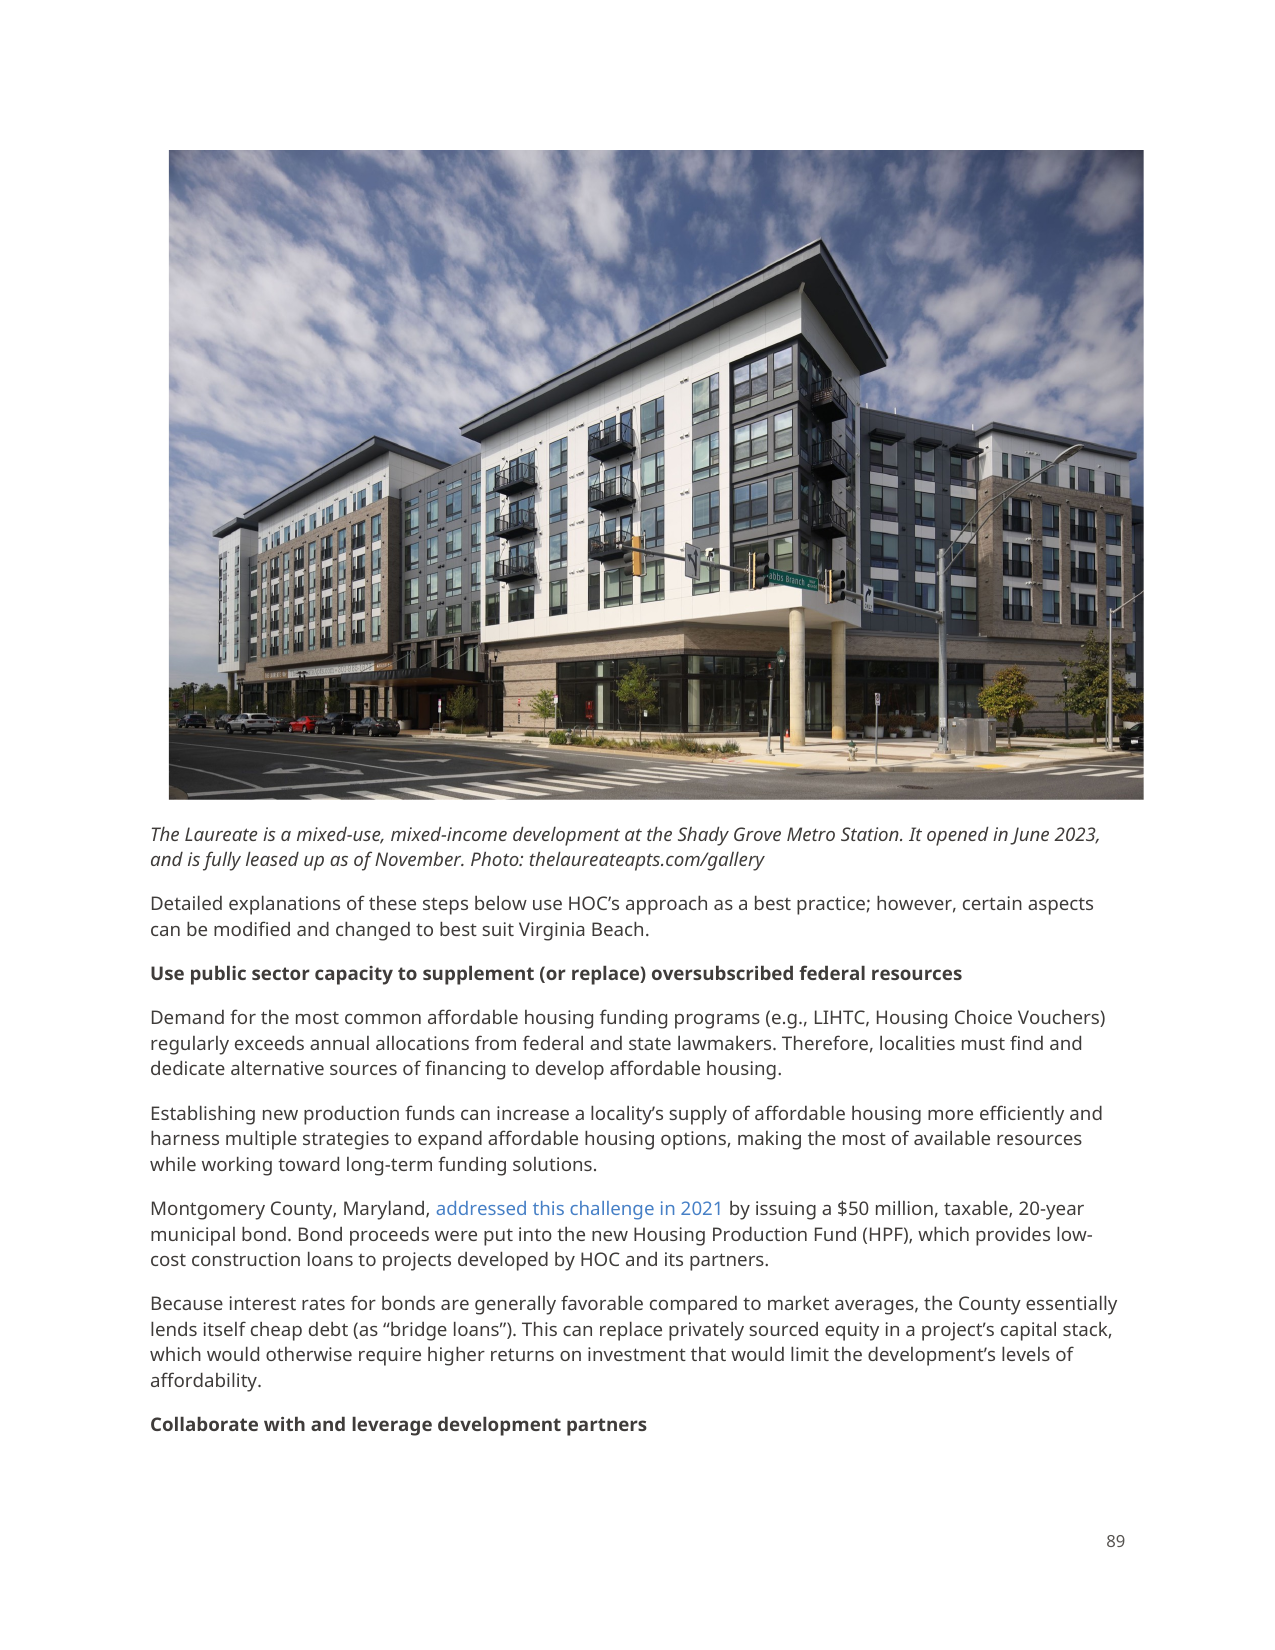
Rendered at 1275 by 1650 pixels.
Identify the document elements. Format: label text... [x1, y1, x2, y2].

text Collaborate with and leverage development partners [150, 1411, 1125, 1437]
text Detailed explanations of these steps below use HOC’s approach as a best practice; however, certain aspects can be modified and changed to best suit Virginia Beach. [150, 891, 1125, 942]
text Montgomery County, Maryland, addressed this challenge in 2021 by issuing a $50 million, taxable, 20-year municipal bond. Bond proceeds were put into the new Housing Production Fund (HPF), which provides low-cost construction loans to projects developed by HOC and its partners. [150, 1195, 1125, 1272]
text Use public sector capacity to supplement (or replace) oversubscribed federal resources [150, 960, 1125, 986]
text Because interest rates for bonds are generally favorable compared to market averages, the County essentially lends itself cheap debt (as “bridge loans”). This can replace privately sourced equity in a project’s capital stack, which would otherwise require higher returns on investment that would limit the development’s levels of affordability. [150, 1291, 1125, 1393]
text Establishing new production funds can increase a locality’s supply of affordable housing more efficiently and harness multiple strategies to expand affordable housing options, making the most of available resources while working toward long-term funding solutions. [150, 1100, 1125, 1177]
picture [168, 150, 1144, 800]
text The Laureate is a mixed-use, mixed-income development at the Shady Grove Metro Station. It opened in June 2023, and is fully leased up as of November. Photo: thelaureateapts.com/gallery [150, 821, 1125, 872]
text Demand for the most common affordable housing funding programs (e.g., LIHTC, Housing Choice Vouchers) regularly exceeds annual allocations from federal and state lawmakers. Therefore, localities must find and dedicate alternative sources of financing to develop affordable housing. [150, 1005, 1125, 1081]
